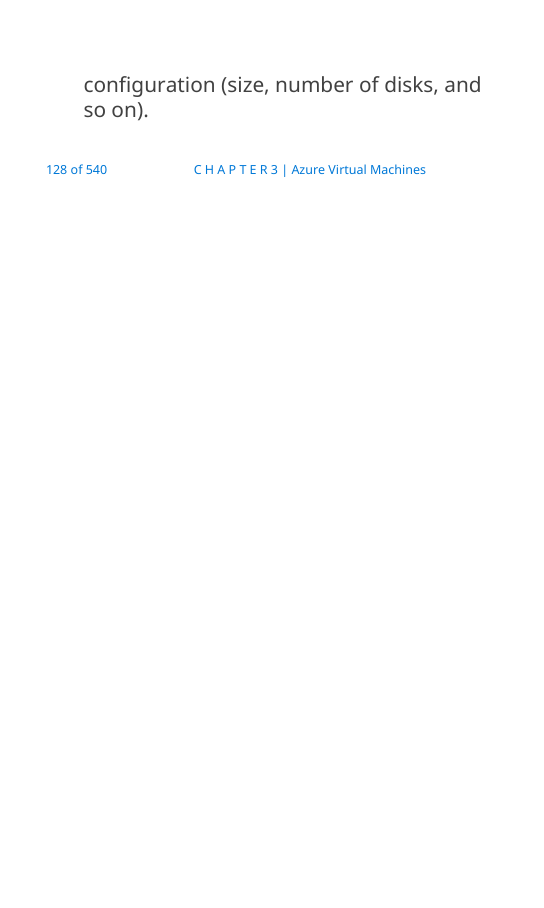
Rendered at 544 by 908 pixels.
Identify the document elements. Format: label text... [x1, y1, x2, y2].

text 128 of 540 C H A P T E R 3 | Azure Virtual Machines [46, 161, 497, 178]
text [83, 72, 485, 124]
